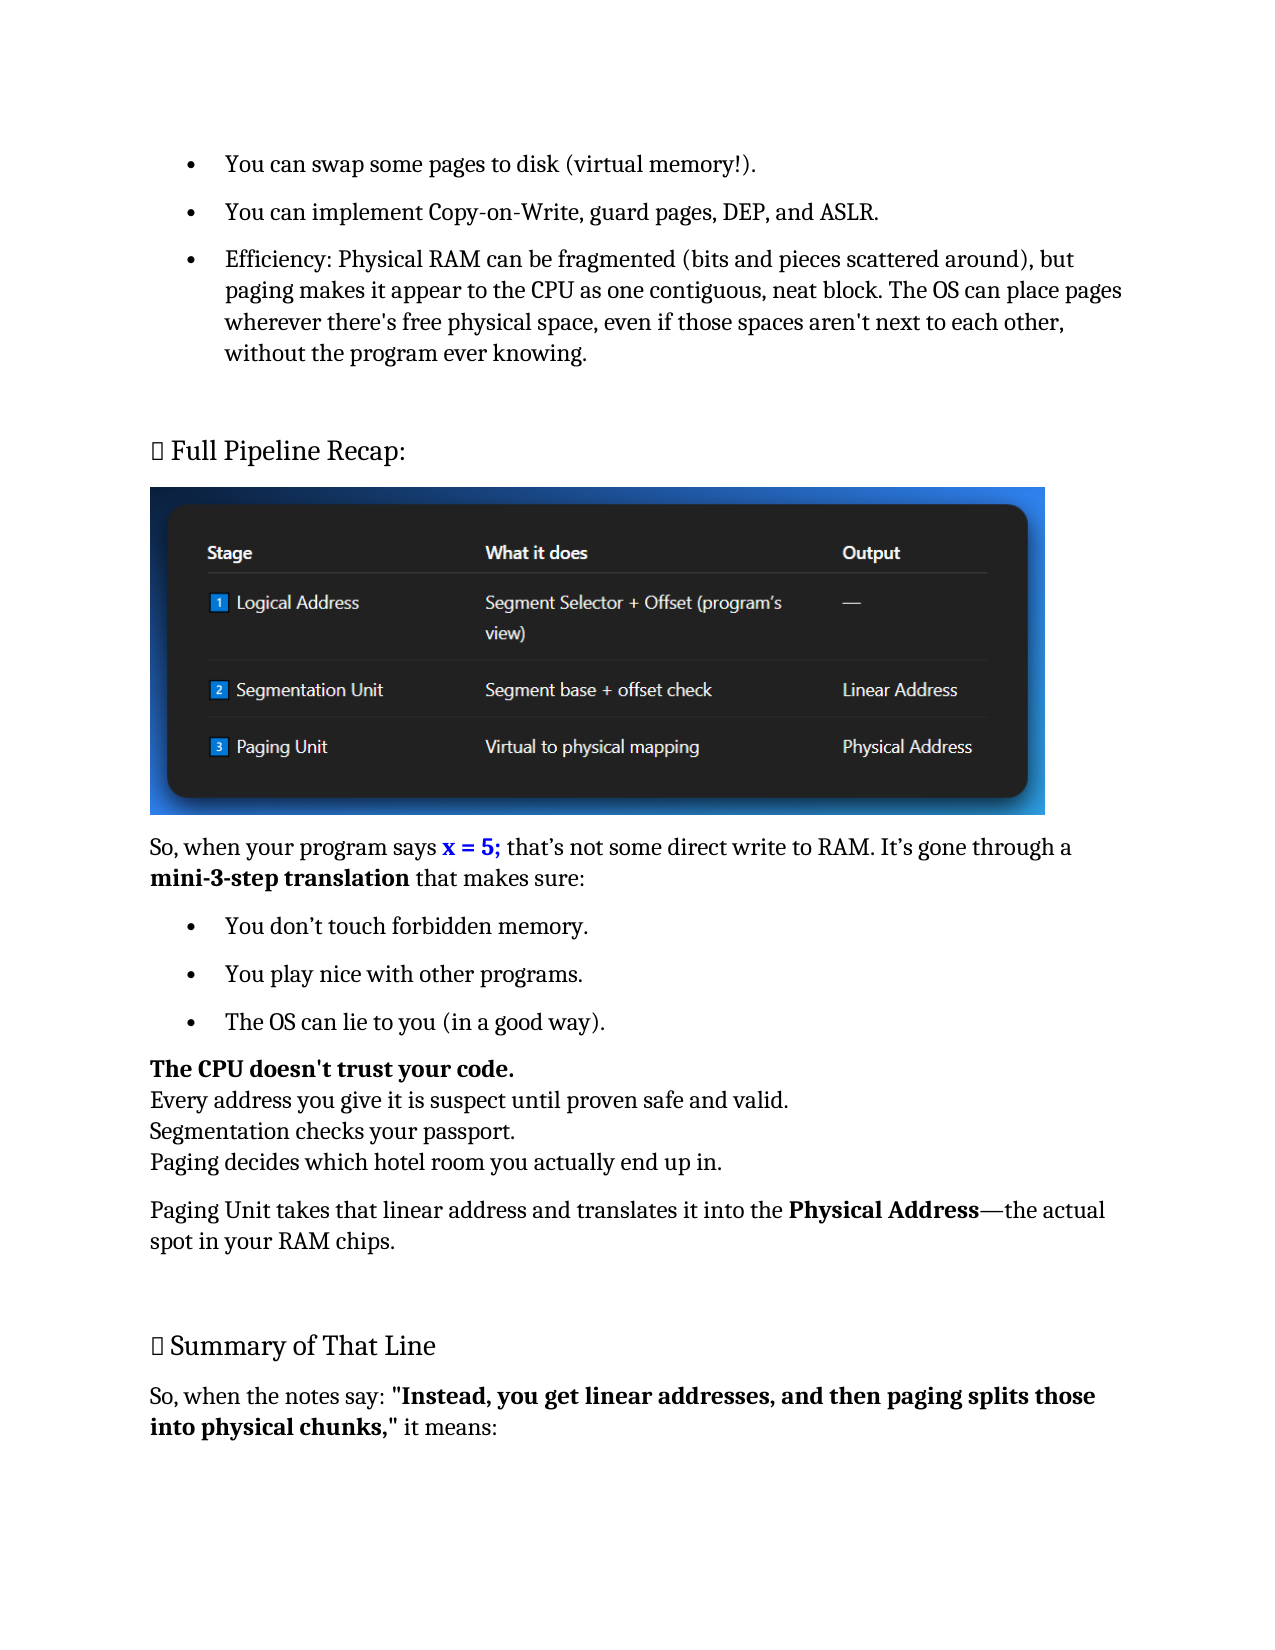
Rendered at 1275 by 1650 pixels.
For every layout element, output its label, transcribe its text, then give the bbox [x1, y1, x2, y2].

text 🎯 Summary of That Line [150, 1328, 1125, 1362]
list The OS can lie to you (in a good way). [187, 1007, 1125, 1036]
list You can swap some pages to disk (virtual memory!). [187, 150, 1125, 179]
text Paging Unit takes that linear address and translates it into the Physical Address—the actual spot in your RAM chips. [150, 1196, 1125, 1256]
list You don’t touch forbidden memory. [187, 912, 1125, 941]
picture [150, 487, 1045, 815]
text The CPU doesn't trust your code. Every address you give it is suspect until proven safe and valid. Segmentation checks your passport. Paging decides which hotel room you actually end up in. [150, 1055, 1125, 1177]
text So, when your program says x = 5; that’s not some direct write to RAM. It’s gone through a mini-3-step translation that makes sure: [150, 833, 1125, 893]
text 🚀 Full Pipeline Recap: [150, 434, 1125, 468]
list You play nice with other programs. [187, 960, 1125, 988]
list Efficiency: Physical RAM can be fragmented (bits and pieces scattered around), but paging makes it appear to the CPU as one contiguous, neat block. The OS can place pages wherever there's free physical space, even if those spaces aren't next to each other, without the program ever knowing. [187, 245, 1125, 367]
text So, when the notes say: "Instead, you get linear addresses, and then paging splits those into physical chunks," it means: [150, 1382, 1125, 1441]
list You can implement Copy-on-Write, guard pages, DEP, and ASLR. [187, 198, 1125, 226]
